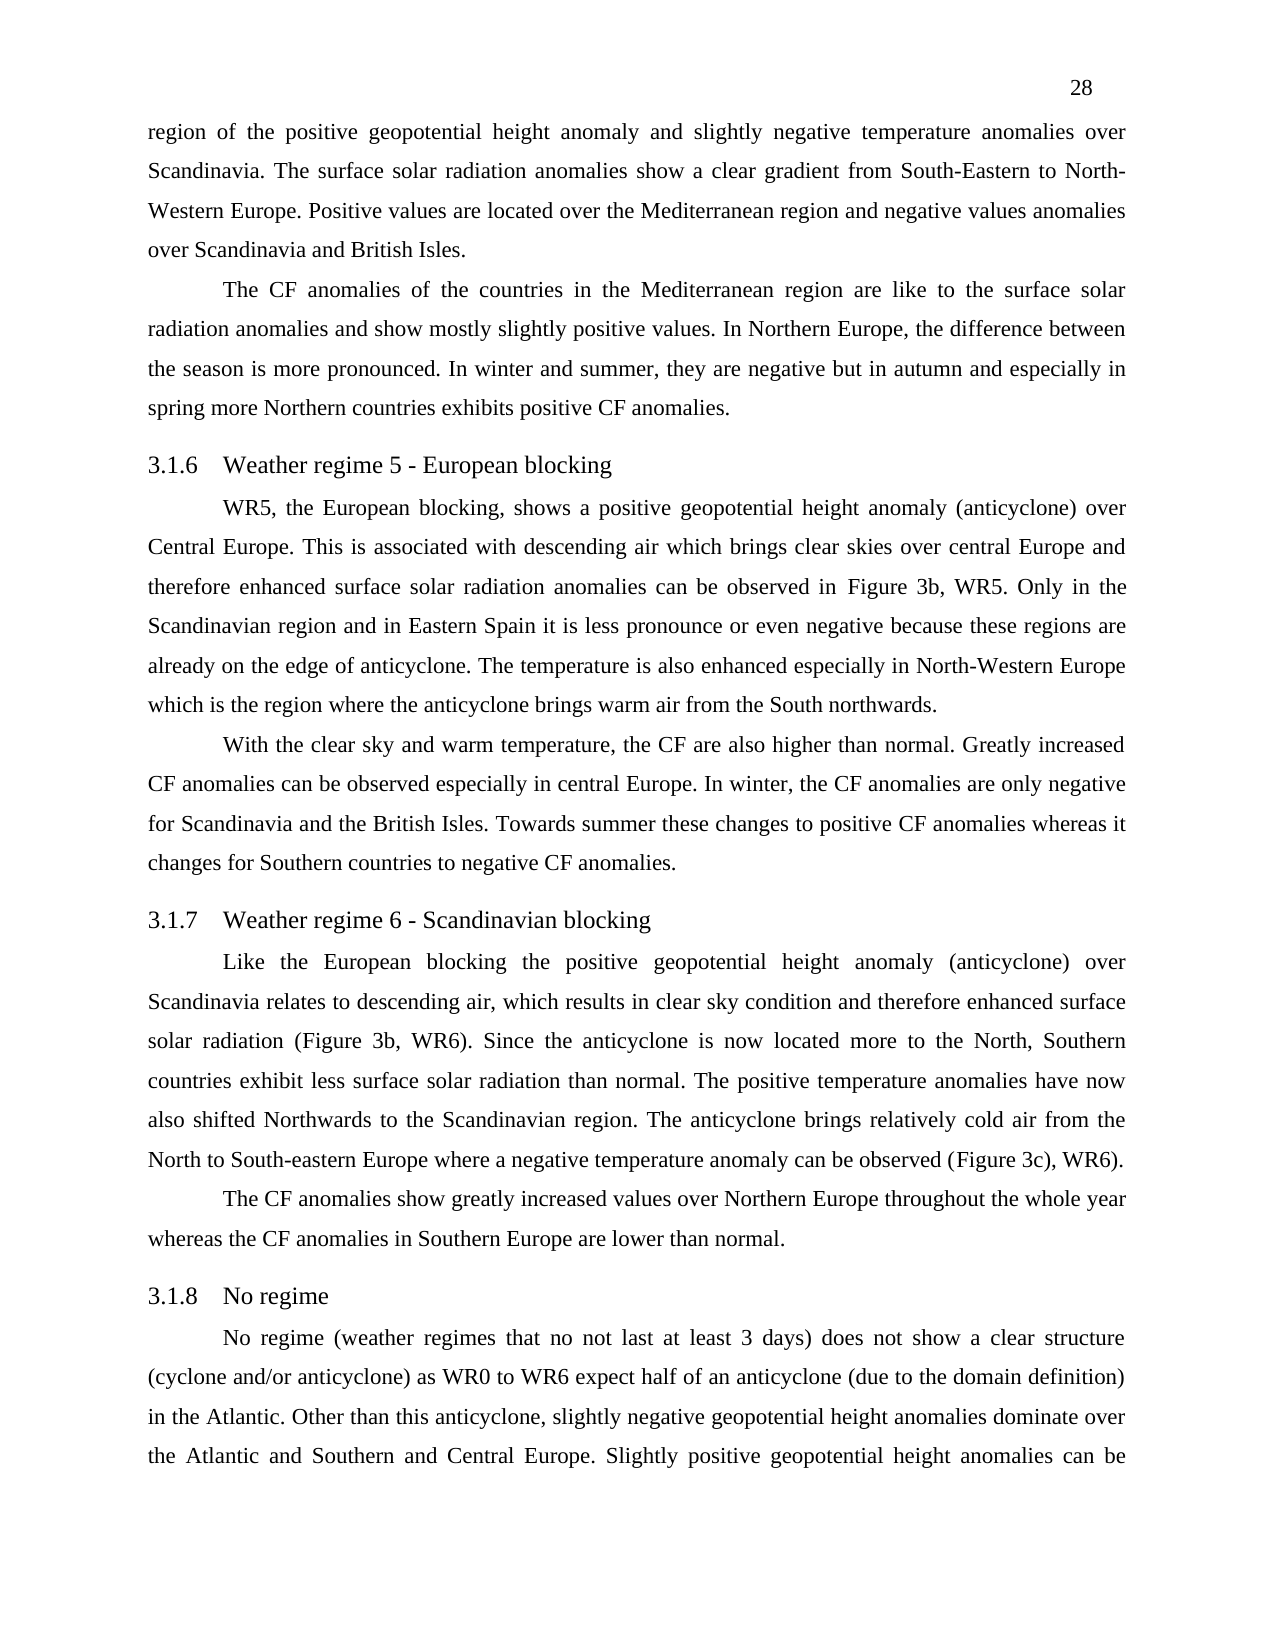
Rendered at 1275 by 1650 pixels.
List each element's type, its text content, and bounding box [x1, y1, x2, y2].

subtitle No regime [148, 1281, 1127, 1309]
text With the clear sky and warm temperature, the CF are also higher than normal. Greatly increased CF anomalies can be observed especially in central Europe. In winter, the CF anomalies are only negative for Scandinavia and the British Isles. Towards summer these changes to positive CF anomalies whereas it changes for Southern countries to negative CF anomalies. [148, 731, 1127, 875]
text The CF anomalies of the countries in the Mediterranean region are like to the surface solar radiation anomalies and show mostly slightly positive values. In Northern Europe, the difference between the season is more pronounced. In winter and summer, they are negative but in autumn and especially in spring more Northern countries exhibits positive CF anomalies. [148, 276, 1127, 421]
subtitle Weather regime 5 - European blocking [148, 451, 1127, 479]
text WR5, the European blocking, shows a positive geopotential height anomaly (anticyclone) over Central Europe. This is associated with descending air which brings clear skies over central Europe and therefore enhanced surface solar radiation anomalies can be observed in Figure 3b, WR5. Only in the Scandinavian region and in Eastern Spain it is less pronounce or even negative because these regions are already on the edge of anticyclone. The temperature is also enhanced especially in North-Western Europe which is the region where the anticyclone brings warm air from the South northwards. [148, 494, 1127, 717]
subtitle Weather regime 6 - Scandinavian blocking [148, 905, 1127, 934]
text Like the European blocking the positive geopotential height anomaly (anticyclone) over Scandinavia relates to descending air, which results in clear sky condition and therefore enhanced surface solar radiation (Figure 3b, WR6). Since the anticyclone is now located more to the North, Southern countries exhibit less surface solar radiation than normal. The positive temperature anomalies have now also shifted Northwards to the Scandinavian region. The anticyclone brings relatively cold air from the North to South-eastern Europe where a negative temperature anomaly can be observed (Figure 3c), WR6). [148, 948, 1127, 1172]
text The CF anomalies show greatly increased values over Northern Europe throughout the whole year whereas the CF anomalies in Southern Europe are lower than normal. [148, 1185, 1127, 1251]
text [148, 118, 1127, 263]
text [148, 1324, 1127, 1469]
